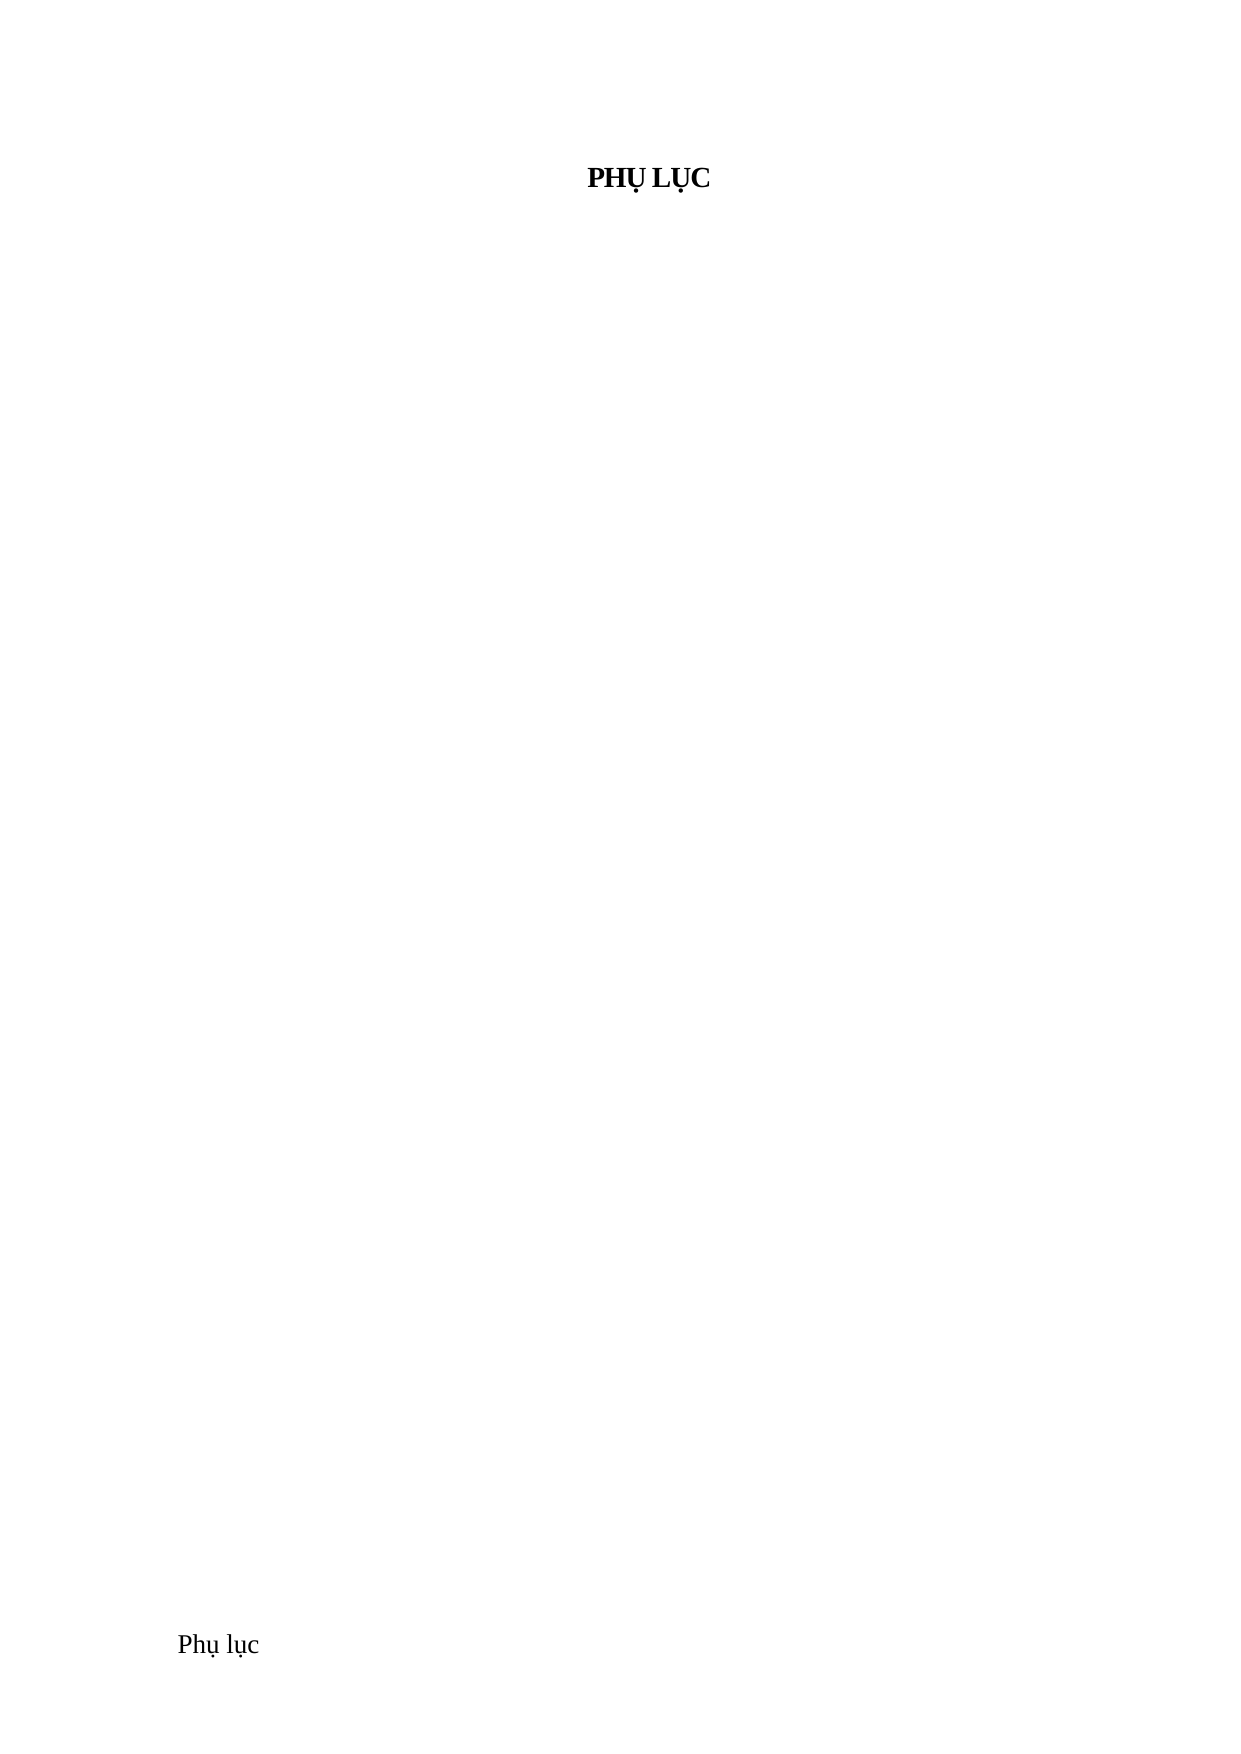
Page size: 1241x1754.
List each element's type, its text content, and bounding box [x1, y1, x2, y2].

text PHỤ LỤC [177, 160, 1122, 194]
